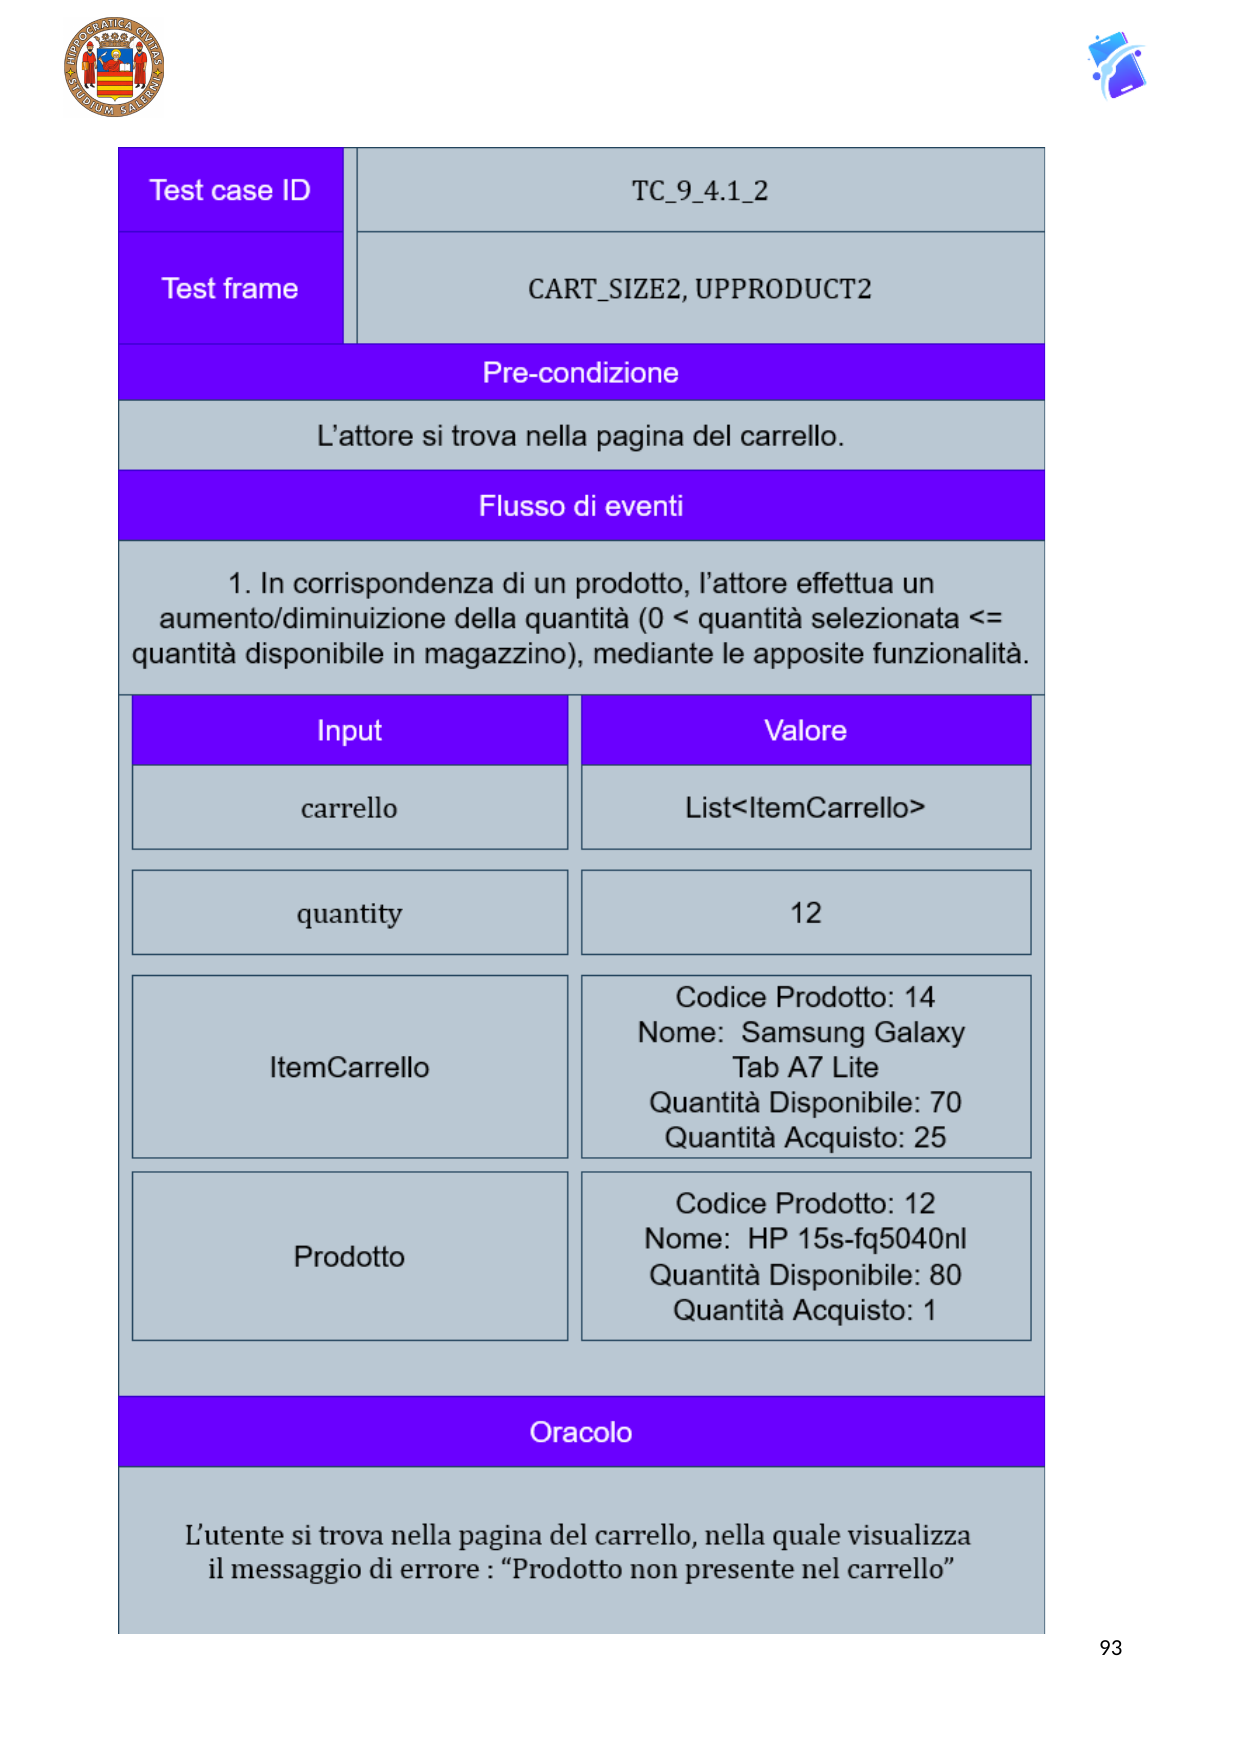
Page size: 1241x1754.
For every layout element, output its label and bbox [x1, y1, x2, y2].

picture [1061, 11, 1174, 133]
picture [63, 17, 164, 118]
picture [118, 147, 1046, 1634]
